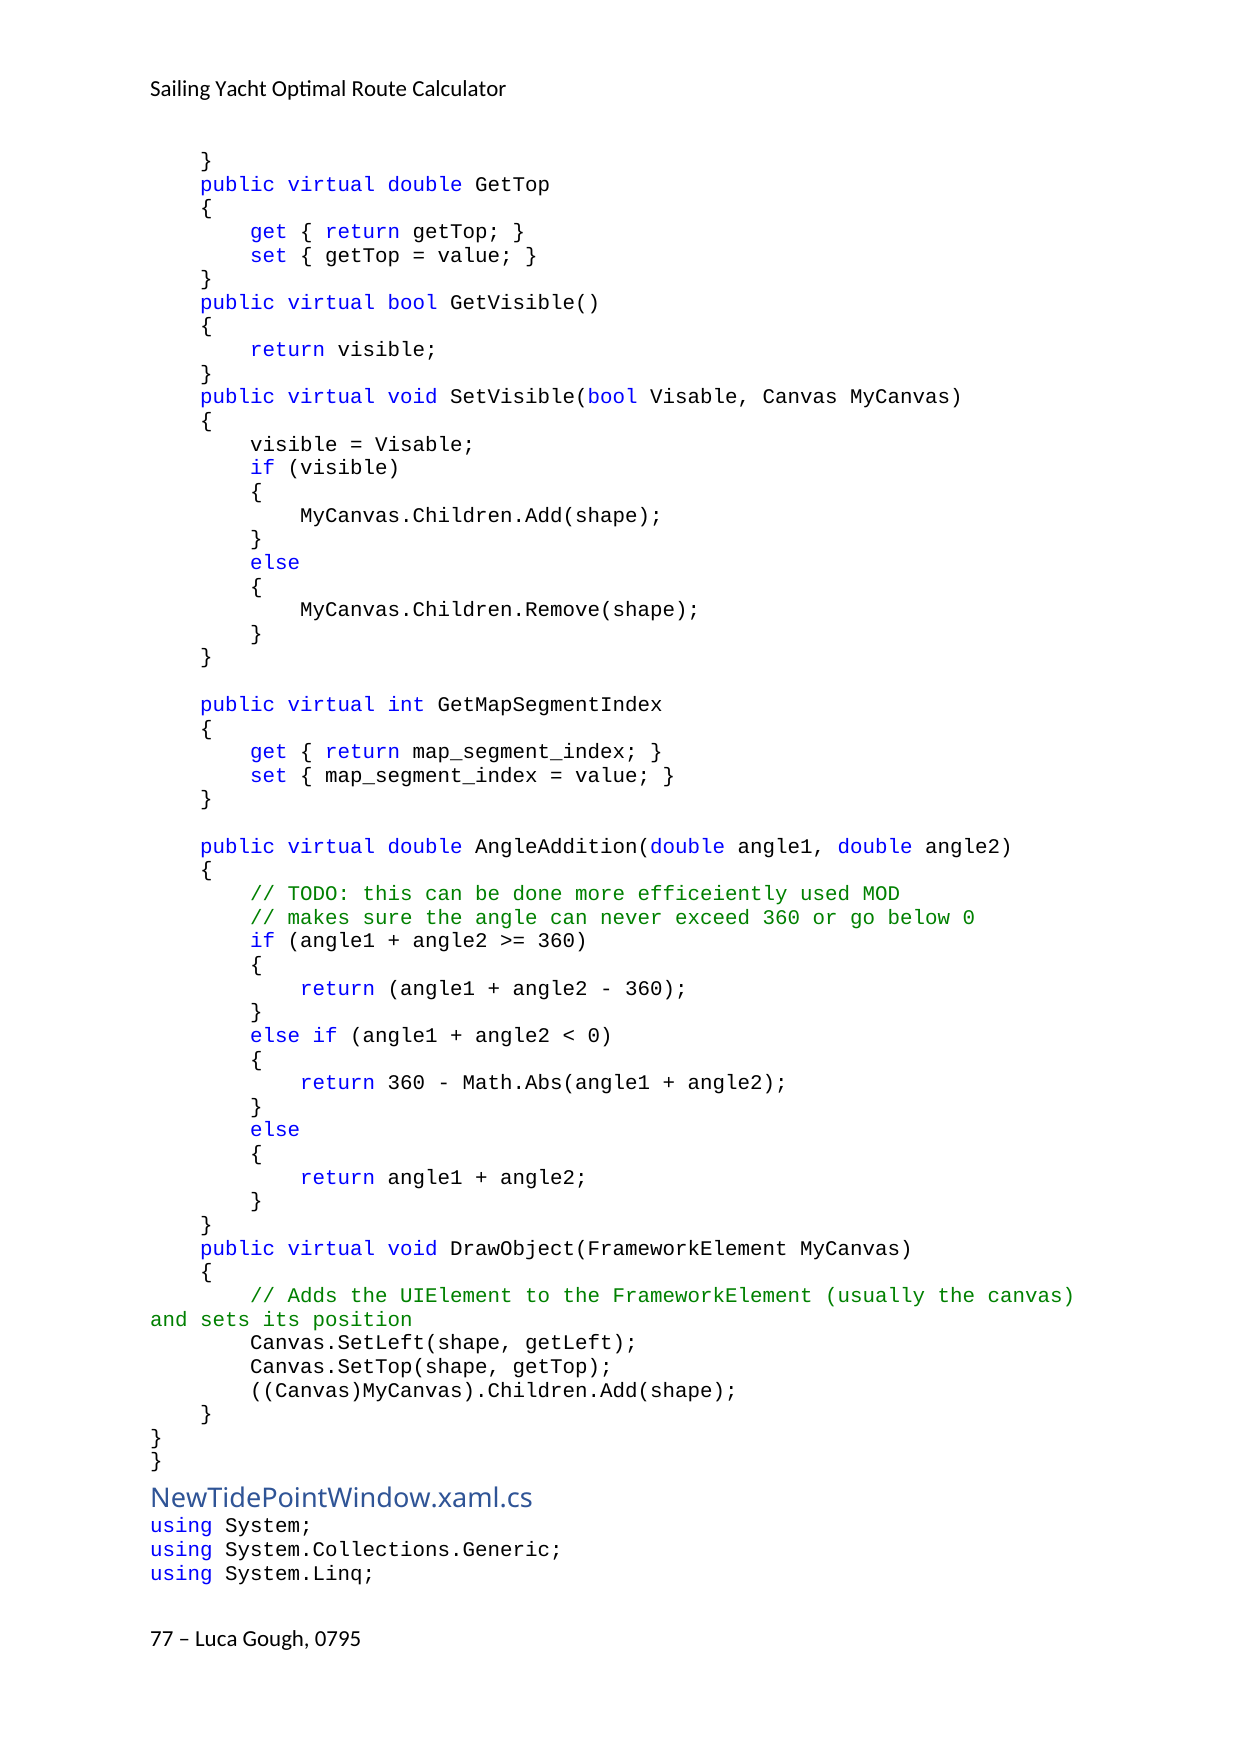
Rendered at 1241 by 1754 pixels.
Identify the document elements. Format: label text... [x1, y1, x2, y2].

text return (angle1 + angle2 - 360); [150, 978, 1090, 1001]
text get { return map_segment_index; } [150, 741, 1090, 765]
text { [150, 717, 1090, 741]
text { [150, 954, 1090, 978]
text } [150, 623, 1090, 647]
text } [150, 788, 1090, 812]
text } [150, 363, 1090, 386]
text } [150, 528, 1090, 552]
text MyCanvas.Children.Remove(shape); [150, 599, 1090, 623]
text } [150, 647, 1090, 670]
text { [150, 576, 1090, 599]
subtitle NewTidePointWindow.xaml.cs [150, 1478, 1090, 1515]
text public virtual double AngleAddition(double angle1, double angle2) [150, 836, 1090, 859]
text set { getTop = value; } [150, 244, 1090, 268]
text if (visible) [150, 457, 1090, 481]
text } [150, 268, 1090, 292]
text // TODO: this can be done more efficeiently used MOD [150, 883, 1090, 907]
text // makes sure the angle can never exceed 360 or go below 0 [150, 907, 1090, 930]
text visible = Visable; [150, 434, 1090, 457]
text if (angle1 + angle2 >= 360) [150, 930, 1090, 954]
text { [150, 316, 1090, 339]
text public virtual int GetMapSegmentIndex [150, 694, 1090, 717]
text Canvas.SetLeft(shape, getLeft); [150, 1332, 1090, 1356]
text else [150, 1119, 1090, 1143]
text { [150, 410, 1090, 434]
text { [150, 197, 1090, 221]
text return visible; [150, 339, 1090, 363]
text { [150, 859, 1090, 883]
text using System.Linq; [150, 1562, 1090, 1586]
text get { return getTop; } [150, 221, 1090, 244]
text } [150, 1096, 1090, 1119]
text return 360 - Math.Abs(angle1 + angle2); [150, 1072, 1090, 1096]
text // Adds the UIElement to the FrameworkElement (usually the canvas) and sets its position [150, 1285, 1090, 1332]
text } [150, 1451, 1090, 1474]
text } [150, 1214, 1090, 1238]
text MyCanvas.Children.Add(shape); [150, 505, 1090, 528]
text } [150, 150, 1090, 174]
text using System; [150, 1515, 1090, 1539]
text { [150, 1143, 1090, 1167]
text } [150, 1427, 1090, 1451]
text public virtual void SetVisible(bool Visable, Canvas MyCanvas) [150, 386, 1090, 410]
text public virtual double GetTop [150, 174, 1090, 197]
text else if (angle1 + angle2 < 0) [150, 1025, 1090, 1048]
text { [150, 481, 1090, 505]
text using System.Collections.Generic; [150, 1539, 1090, 1562]
text ((Canvas)MyCanvas).Children.Add(shape); [150, 1379, 1090, 1403]
text public virtual void DrawObject(FrameworkElement MyCanvas) [150, 1238, 1090, 1261]
text public virtual bool GetVisible() [150, 292, 1090, 316]
text } [150, 1403, 1090, 1427]
text { [150, 1048, 1090, 1072]
text } [150, 1190, 1090, 1214]
text Canvas.SetTop(shape, getTop); [150, 1356, 1090, 1379]
text return angle1 + angle2; [150, 1167, 1090, 1190]
text set { map_segment_index = value; } [150, 765, 1090, 788]
text } [150, 1001, 1090, 1025]
text else [150, 552, 1090, 576]
text { [150, 1261, 1090, 1285]
